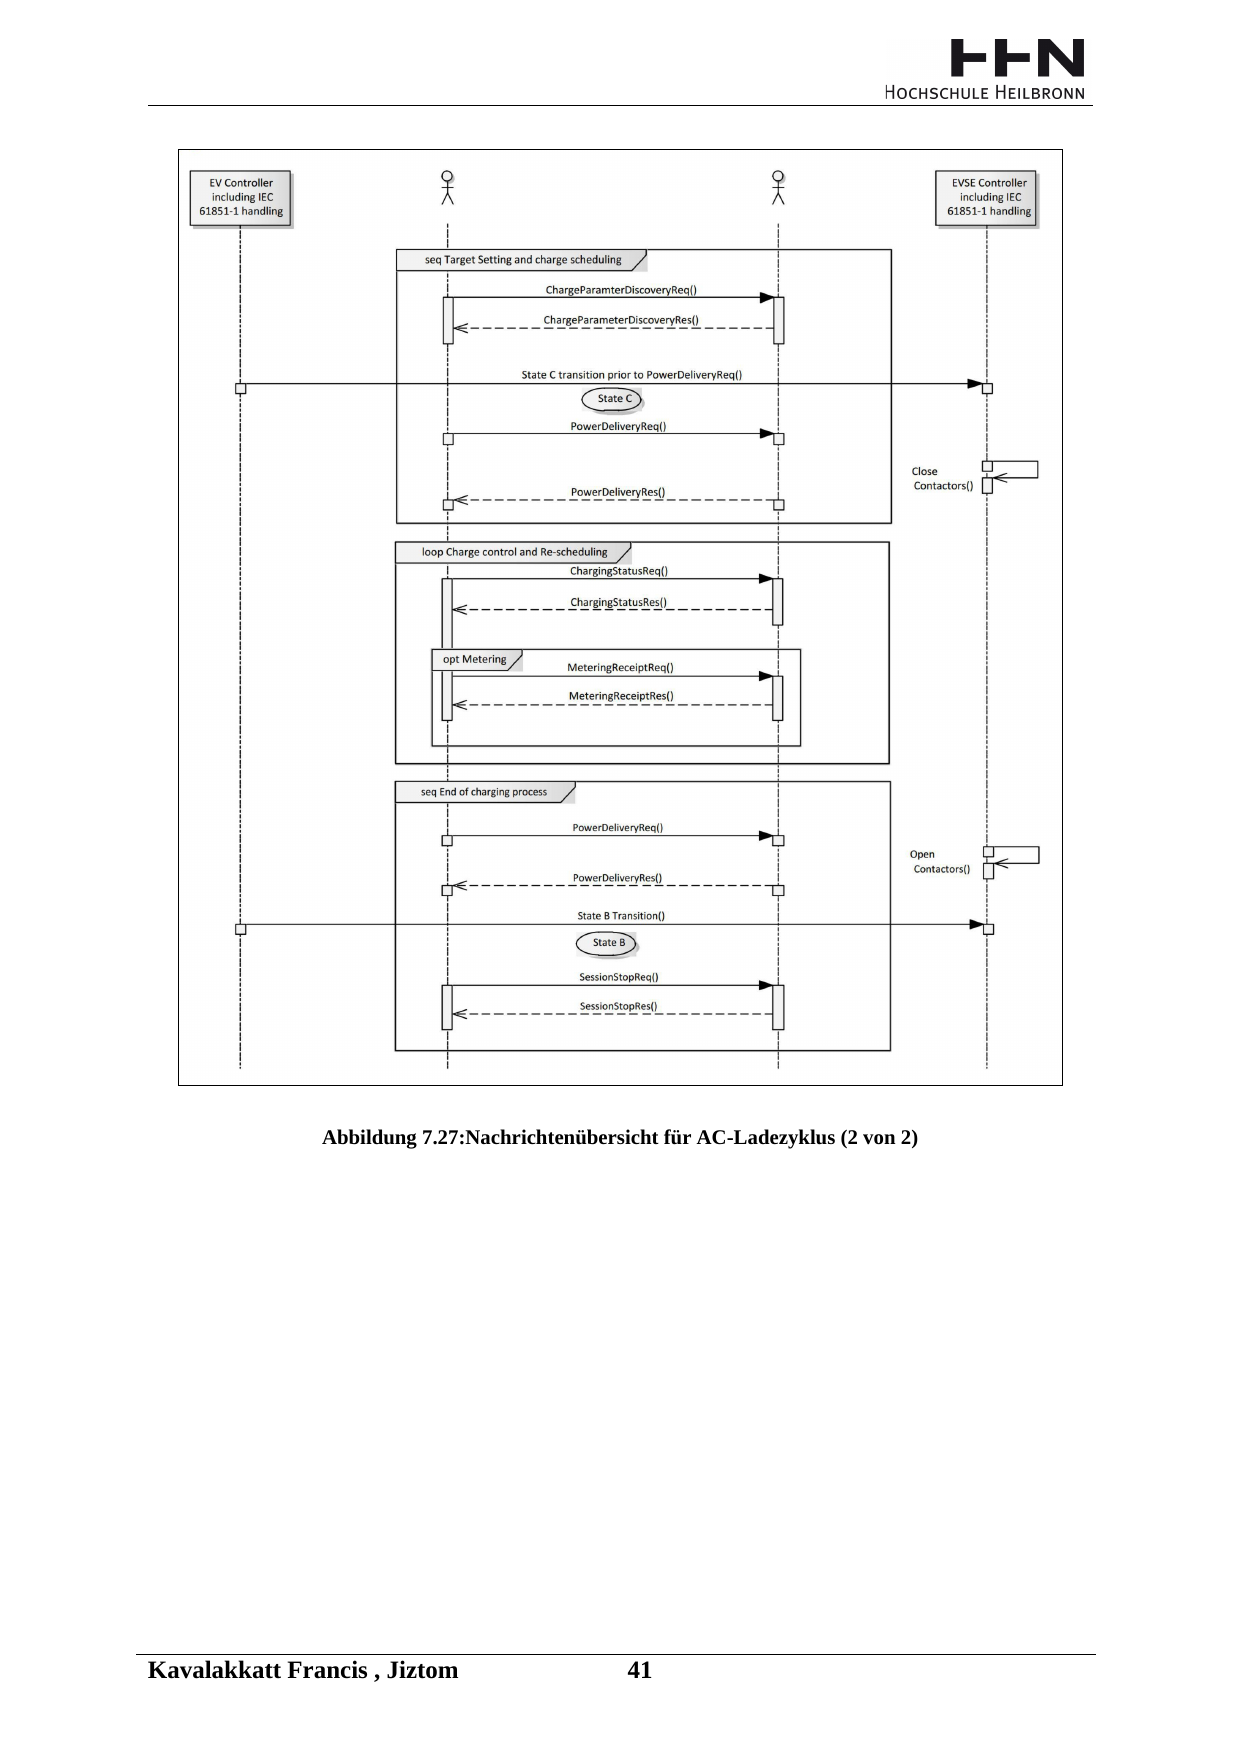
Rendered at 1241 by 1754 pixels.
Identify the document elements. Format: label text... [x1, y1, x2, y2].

picture [885, 39, 1093, 105]
picture [179, 150, 1062, 1085]
